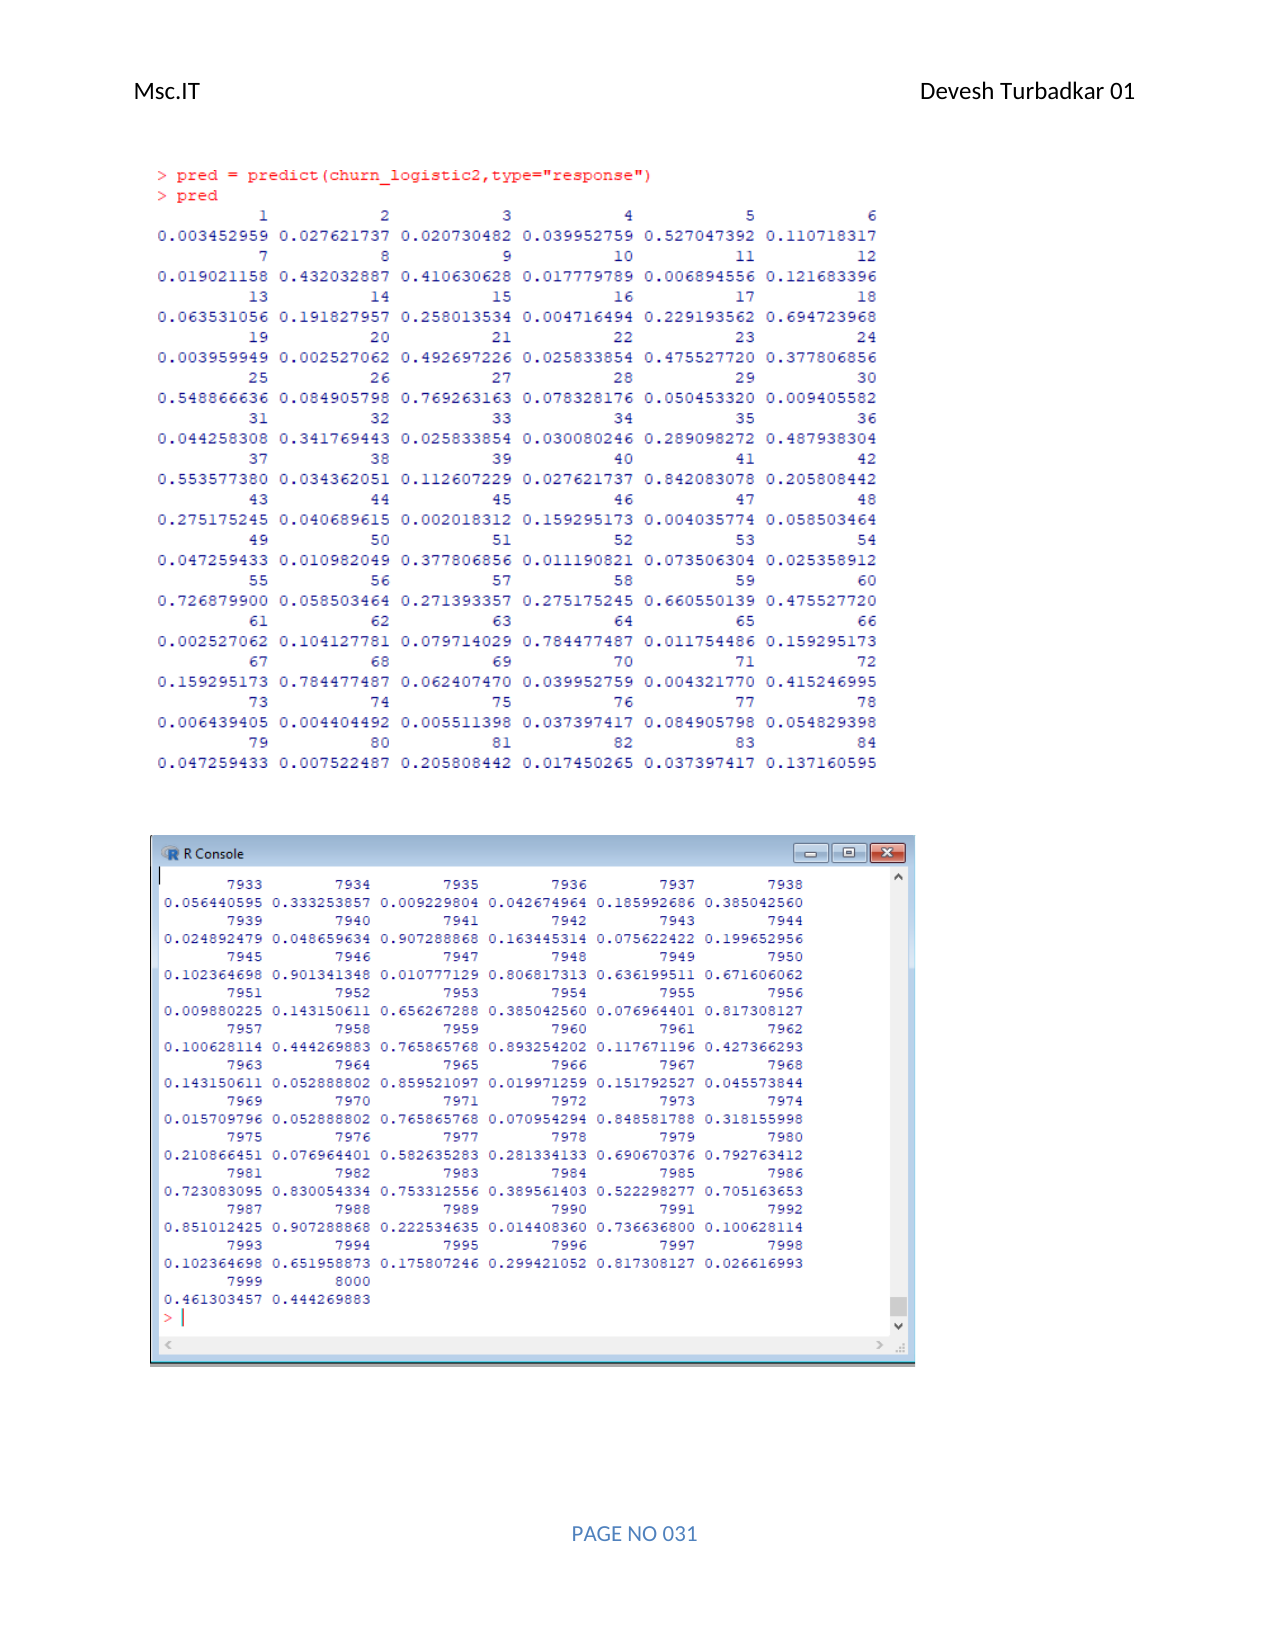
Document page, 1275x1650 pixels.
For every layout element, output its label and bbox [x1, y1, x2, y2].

picture [157, 170, 877, 768]
picture [150, 835, 916, 1367]
